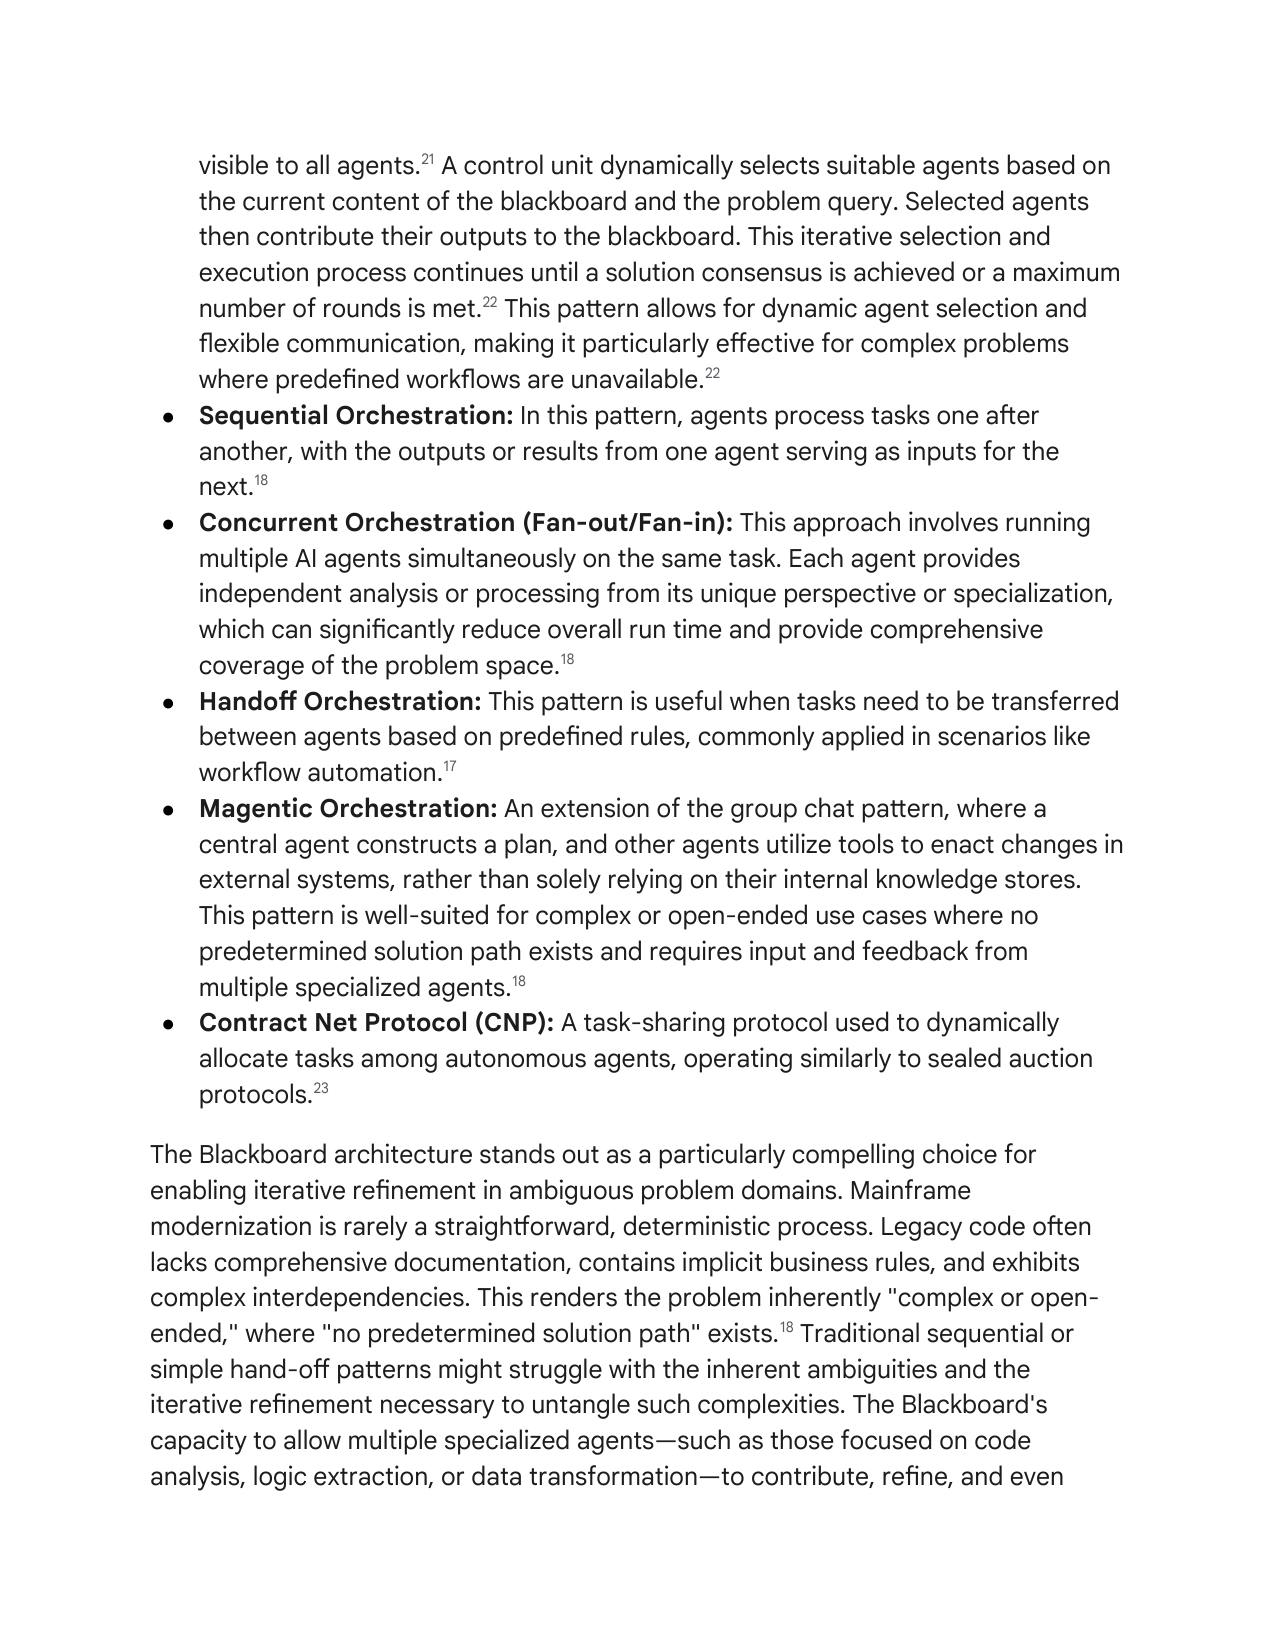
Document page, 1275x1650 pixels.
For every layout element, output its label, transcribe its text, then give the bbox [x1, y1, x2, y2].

list Sequential Orchestration: In this pattern, agents process tasks one after another, with the outputs or results from one agent serving as inputs for the next.18 [161, 400, 1125, 503]
list Contract Net Protocol (CNP): A task-sharing protocol used to dynamically allocate tasks among autonomous agents, operating similarly to sealed auction protocols.23 [161, 1007, 1125, 1110]
list Handoff Orchestration: This pattern is useful when tasks need to be transferred between agents based on predefined rules, commonly applied in scenarios like workflow automation.17 [161, 686, 1125, 789]
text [150, 1140, 1125, 1493]
list Concurrent Orchestration (Fan-out/Fan-in): This approach involves running multiple AI agents simultaneously on the same task. Each agent provides independent analysis or processing from its unique perspective or specialization, which can significantly reduce overall run time and provide comprehensive coverage of the problem space.18 [161, 507, 1125, 682]
list Magentic Orchestration: An extension of the group chat pattern, where a central agent constructs a plan, and other agents utilize tools to enact changes in external systems, rather than solely relying on their internal knowledge stores. This pattern is well-suited for complex or open-ended use cases where no predetermined solution path exists and requires input and feedback from multiple specialized agents.18 [161, 793, 1125, 1003]
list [161, 150, 1125, 396]
